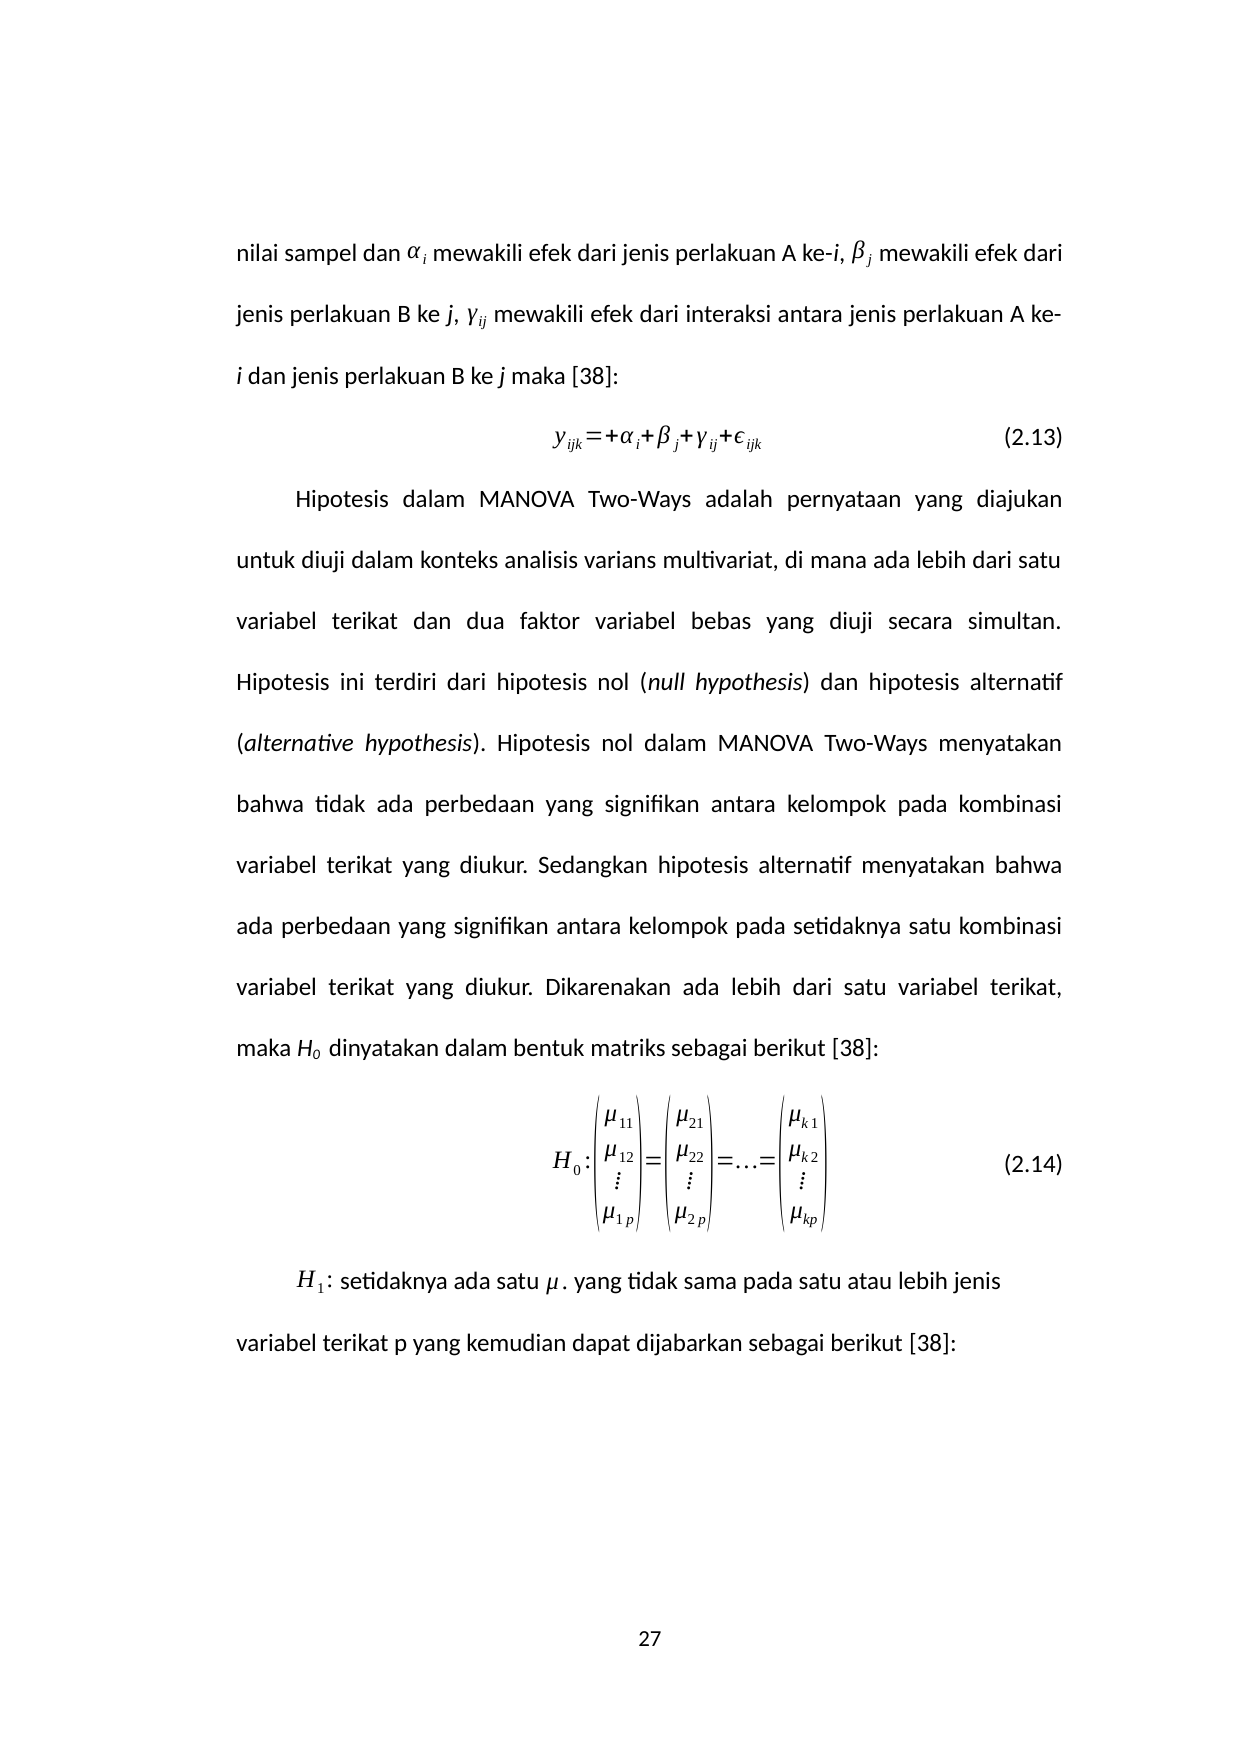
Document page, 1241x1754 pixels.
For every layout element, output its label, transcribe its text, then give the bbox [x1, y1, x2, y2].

text (2.13) [295, 421, 1063, 453]
text (2.14) [295, 1094, 1063, 1235]
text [236, 236, 1063, 391]
text Hipotesis dalam MANOVA Two-Ways adalah pernyataan yang diajukan untuk diuji dalam konteks analisis varians multivariat, di mana ada lebih dari satu variabel terikat dan dua faktor variabel bebas yang diuji secara simultan. Hipotesis ini terdiri dari hipotesis nol (null hypothesis) dan hipotesis alternatif (alternative hypothesis). Hipotesis nol dalam MANOVA Two-Ways menyatakan bahwa tidak ada perbedaan yang signifikan antara kelompok pada kombinasi variabel terikat yang diukur. Sedangkan hipotesis alternatif menyatakan bahwa ada perbedaan yang signifikan antara kelompok pada setidaknya satu kombinasi variabel terikat yang diukur. Dikarenakan ada lebih dari satu variabel terikat, maka H0 dinyatakan dalam bentuk matriks sebagai berikut : [236, 483, 1063, 1063]
text setidaknya ada satu yang tidak sama pada satu atau lebih jenis variabel terikat p yang kemudian dapat dijabarkan sebagai berikut : [236, 1265, 1063, 1358]
